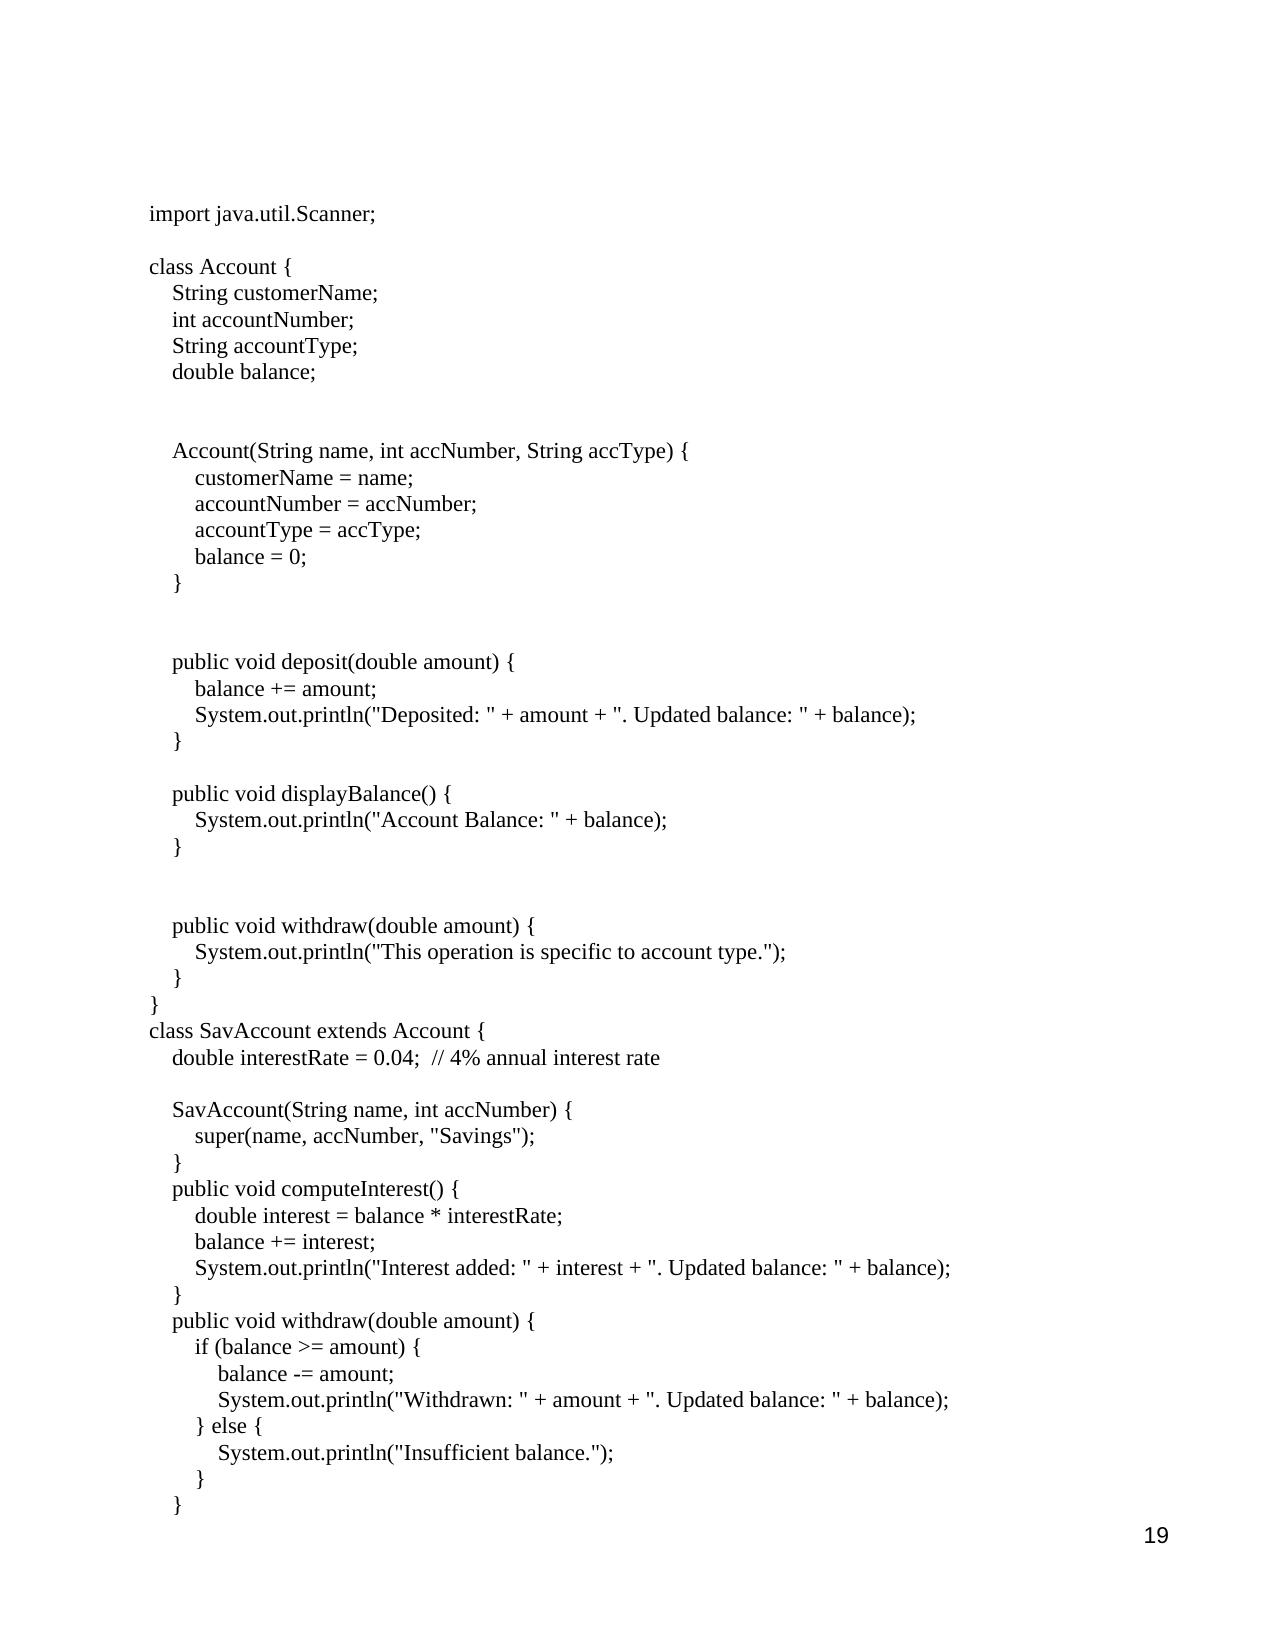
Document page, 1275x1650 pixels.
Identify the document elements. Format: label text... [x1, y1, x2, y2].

text balance += amount; [149, 674, 1169, 701]
text balance += interest; [149, 1228, 1169, 1254]
text } [149, 569, 1169, 596]
text public void displayBalance() { [149, 780, 1169, 806]
text super(name, accNumber, "Savings"); [149, 1123, 1169, 1149]
text accountNumber = accNumber; [149, 490, 1169, 516]
text Account(String name, int accNumber, String accType) { [149, 437, 1169, 464]
text String accountType; [149, 332, 1169, 358]
text } [149, 964, 1169, 991]
text import java.util.Scanner; [149, 200, 1169, 227]
text } else { [149, 1412, 1169, 1439]
text System.out.println("Withdrawn: " + amount + ". Updated balance: " + balance); [149, 1386, 1169, 1412]
text } [149, 1465, 1169, 1492]
text accountType = accType; [149, 516, 1169, 543]
text balance = 0; [149, 543, 1169, 569]
text String customerName; [149, 279, 1169, 306]
text System.out.println("Interest added: " + interest + ". Updated balance: " + balance); [149, 1254, 1169, 1281]
text System.out.println("This operation is specific to account type."); [149, 938, 1169, 964]
text int accountNumber; [149, 306, 1169, 332]
text System.out.println("Deposited: " + amount + ". Updated balance: " + balance); [149, 701, 1169, 727]
text } [149, 991, 1169, 1017]
text System.out.println("Insufficient balance."); [149, 1439, 1169, 1465]
text System.out.println("Account Balance: " + balance); [149, 806, 1169, 833]
text public void withdraw(double amount) { [149, 912, 1169, 938]
text customerName = name; [149, 464, 1169, 490]
text class Account { [149, 253, 1169, 279]
text public void withdraw(double amount) { [149, 1307, 1169, 1333]
text } [149, 1492, 1169, 1518]
text double interestRate = 0.04; // 4% annual interest rate [149, 1043, 1169, 1070]
text double interest = balance * interestRate; [149, 1202, 1169, 1228]
text public void computeInterest() { [149, 1175, 1169, 1202]
text class SavAccount extends Account { [149, 1017, 1169, 1043]
text public void deposit(double amount) { [149, 648, 1169, 674]
text } [149, 1281, 1169, 1307]
text } [149, 1149, 1169, 1175]
text balance -= amount; [149, 1360, 1169, 1386]
text double balance; [149, 358, 1169, 385]
text SavAccount(String name, int accNumber) { [149, 1096, 1169, 1123]
text } [149, 833, 1169, 859]
text } [149, 727, 1169, 754]
text if (balance >= amount) { [149, 1333, 1169, 1360]
